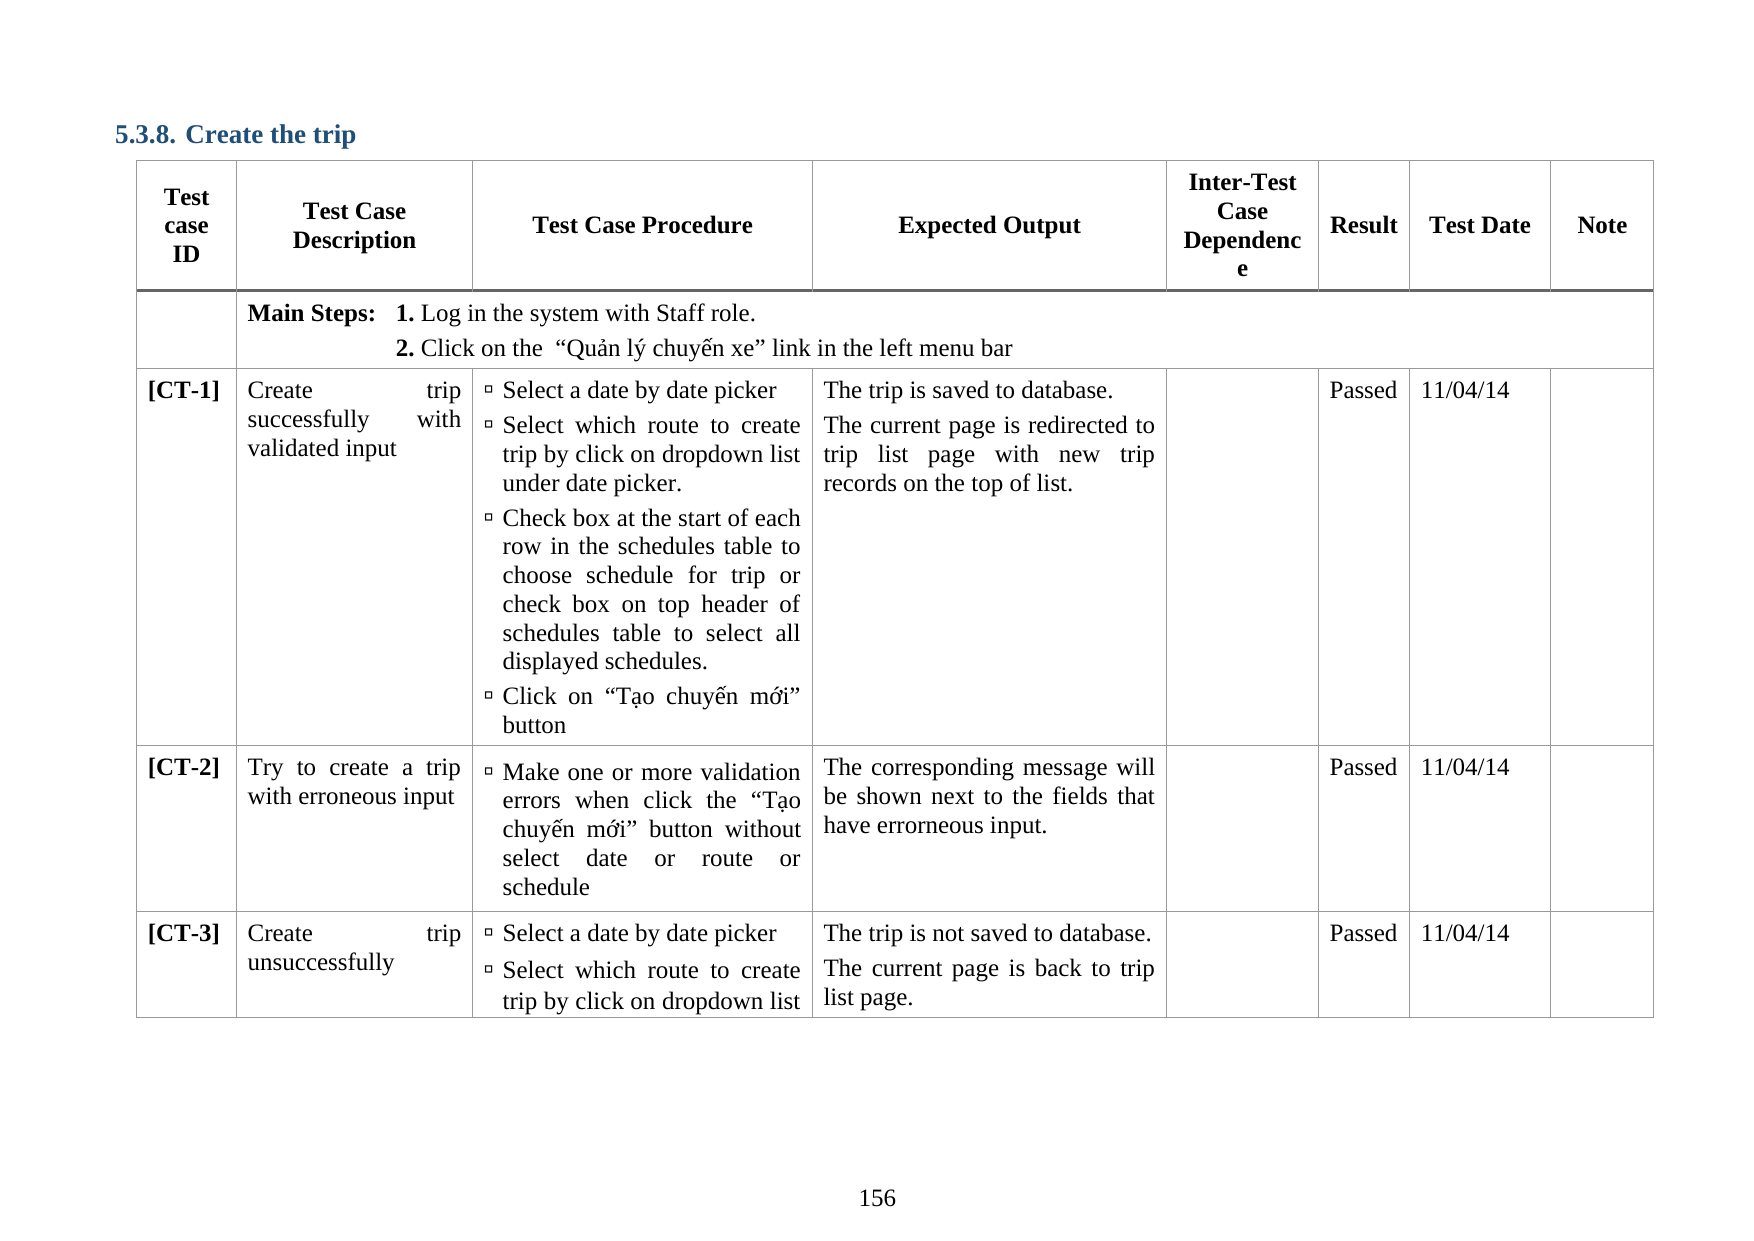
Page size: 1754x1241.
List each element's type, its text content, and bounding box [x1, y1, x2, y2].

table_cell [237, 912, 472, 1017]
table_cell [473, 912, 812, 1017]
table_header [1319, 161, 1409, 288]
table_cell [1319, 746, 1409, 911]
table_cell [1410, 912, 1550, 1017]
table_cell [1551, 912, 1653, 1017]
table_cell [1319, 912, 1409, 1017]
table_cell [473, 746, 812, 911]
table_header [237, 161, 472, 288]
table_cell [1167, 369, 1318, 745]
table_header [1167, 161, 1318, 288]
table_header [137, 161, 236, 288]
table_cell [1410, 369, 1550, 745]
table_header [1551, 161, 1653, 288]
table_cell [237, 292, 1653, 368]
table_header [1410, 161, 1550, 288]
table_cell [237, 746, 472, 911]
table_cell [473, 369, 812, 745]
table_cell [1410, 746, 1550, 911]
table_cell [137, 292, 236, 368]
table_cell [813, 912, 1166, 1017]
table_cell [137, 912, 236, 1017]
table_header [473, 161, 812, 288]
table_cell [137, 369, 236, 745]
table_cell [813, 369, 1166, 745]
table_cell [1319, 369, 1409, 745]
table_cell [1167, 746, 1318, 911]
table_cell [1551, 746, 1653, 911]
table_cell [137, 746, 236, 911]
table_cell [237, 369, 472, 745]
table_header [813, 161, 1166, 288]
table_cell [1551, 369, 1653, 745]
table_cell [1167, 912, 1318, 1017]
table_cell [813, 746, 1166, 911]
subtitle Create the trip [176, 118, 1606, 149]
